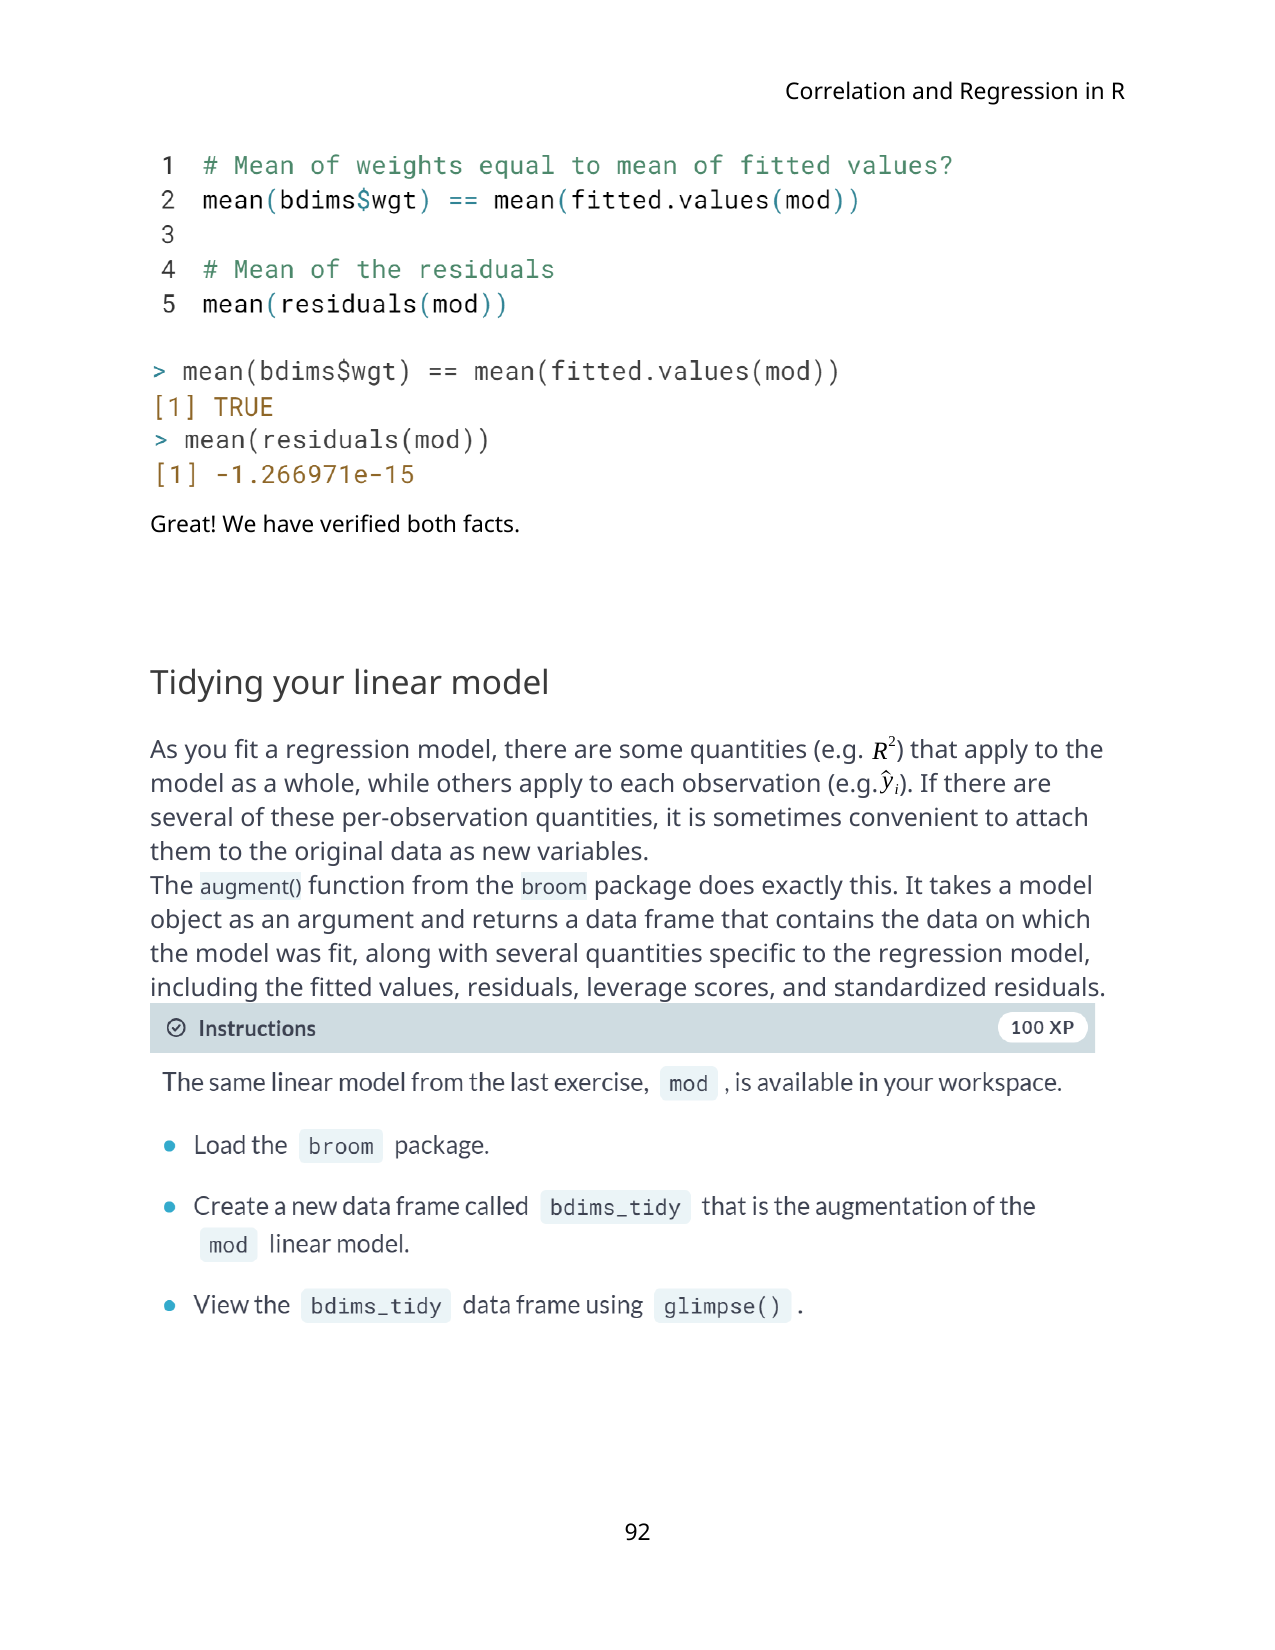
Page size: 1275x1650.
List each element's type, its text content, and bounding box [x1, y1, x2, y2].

picture [150, 1003, 1096, 1332]
text Great! We have verified both facts. [150, 508, 1125, 539]
text The augment() function from the broom package does exactly this. It takes a model object as an argument and returns a data frame that contains the data on which the model was fit, along with several quantities specific to the regression model, including the fitted values, residuals, leverage scores, and standardized residuals. [150, 867, 1125, 1004]
picture [150, 150, 967, 320]
subtitle Tidying your linear model [150, 659, 1125, 704]
picture [150, 428, 493, 489]
picture [150, 355, 845, 427]
text As you fit a regression model, there are some quantities (e.g. ) that apply to the model as a whole, while others apply to each observation (e.g.). If there are several of these per-observation quantities, it is sometimes convenient to attach them to the original data as new variables. [150, 731, 1125, 867]
